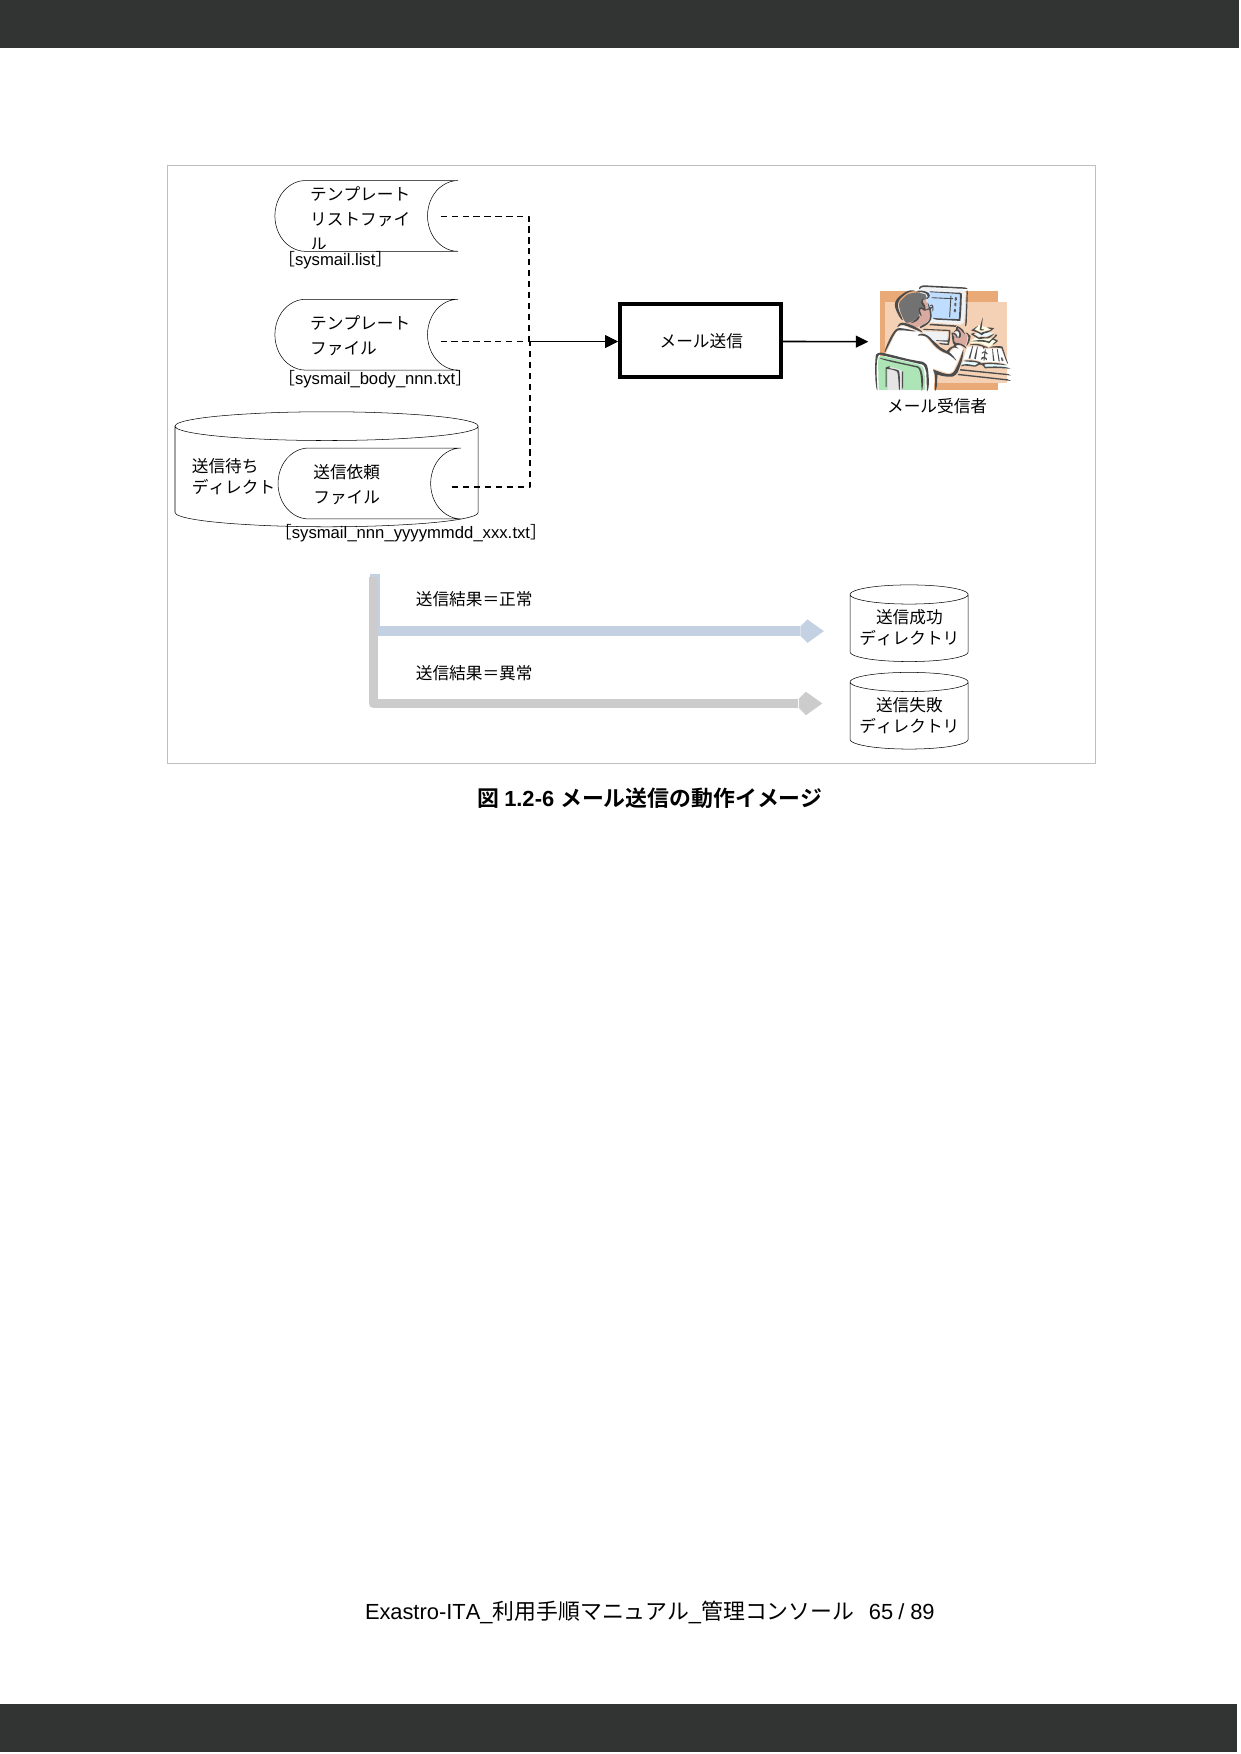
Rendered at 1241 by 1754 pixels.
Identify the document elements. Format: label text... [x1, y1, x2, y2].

picture [0, 1704, 1237, 1752]
picture [0, 0, 1239, 48]
